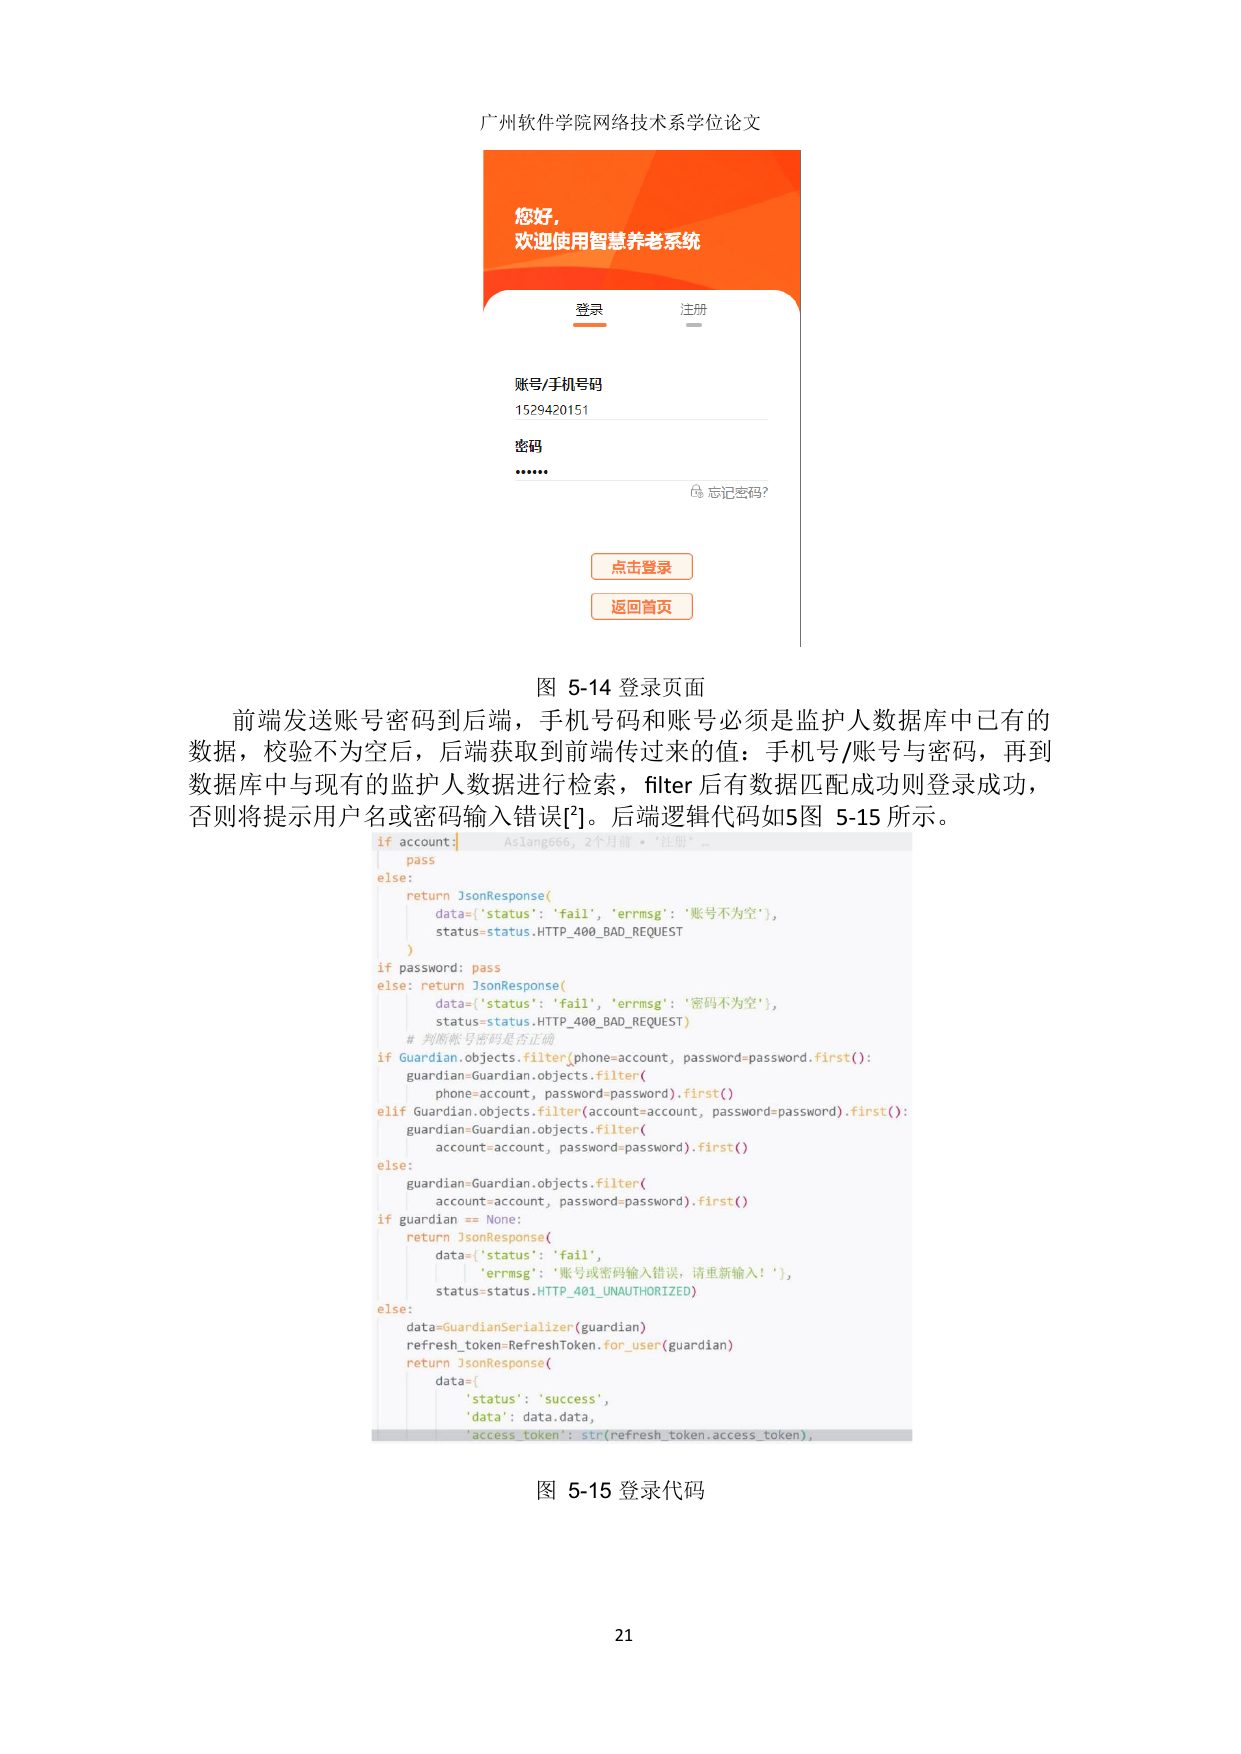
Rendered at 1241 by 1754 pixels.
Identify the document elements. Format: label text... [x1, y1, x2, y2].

picture [371, 832, 913, 1444]
picture [483, 150, 801, 647]
